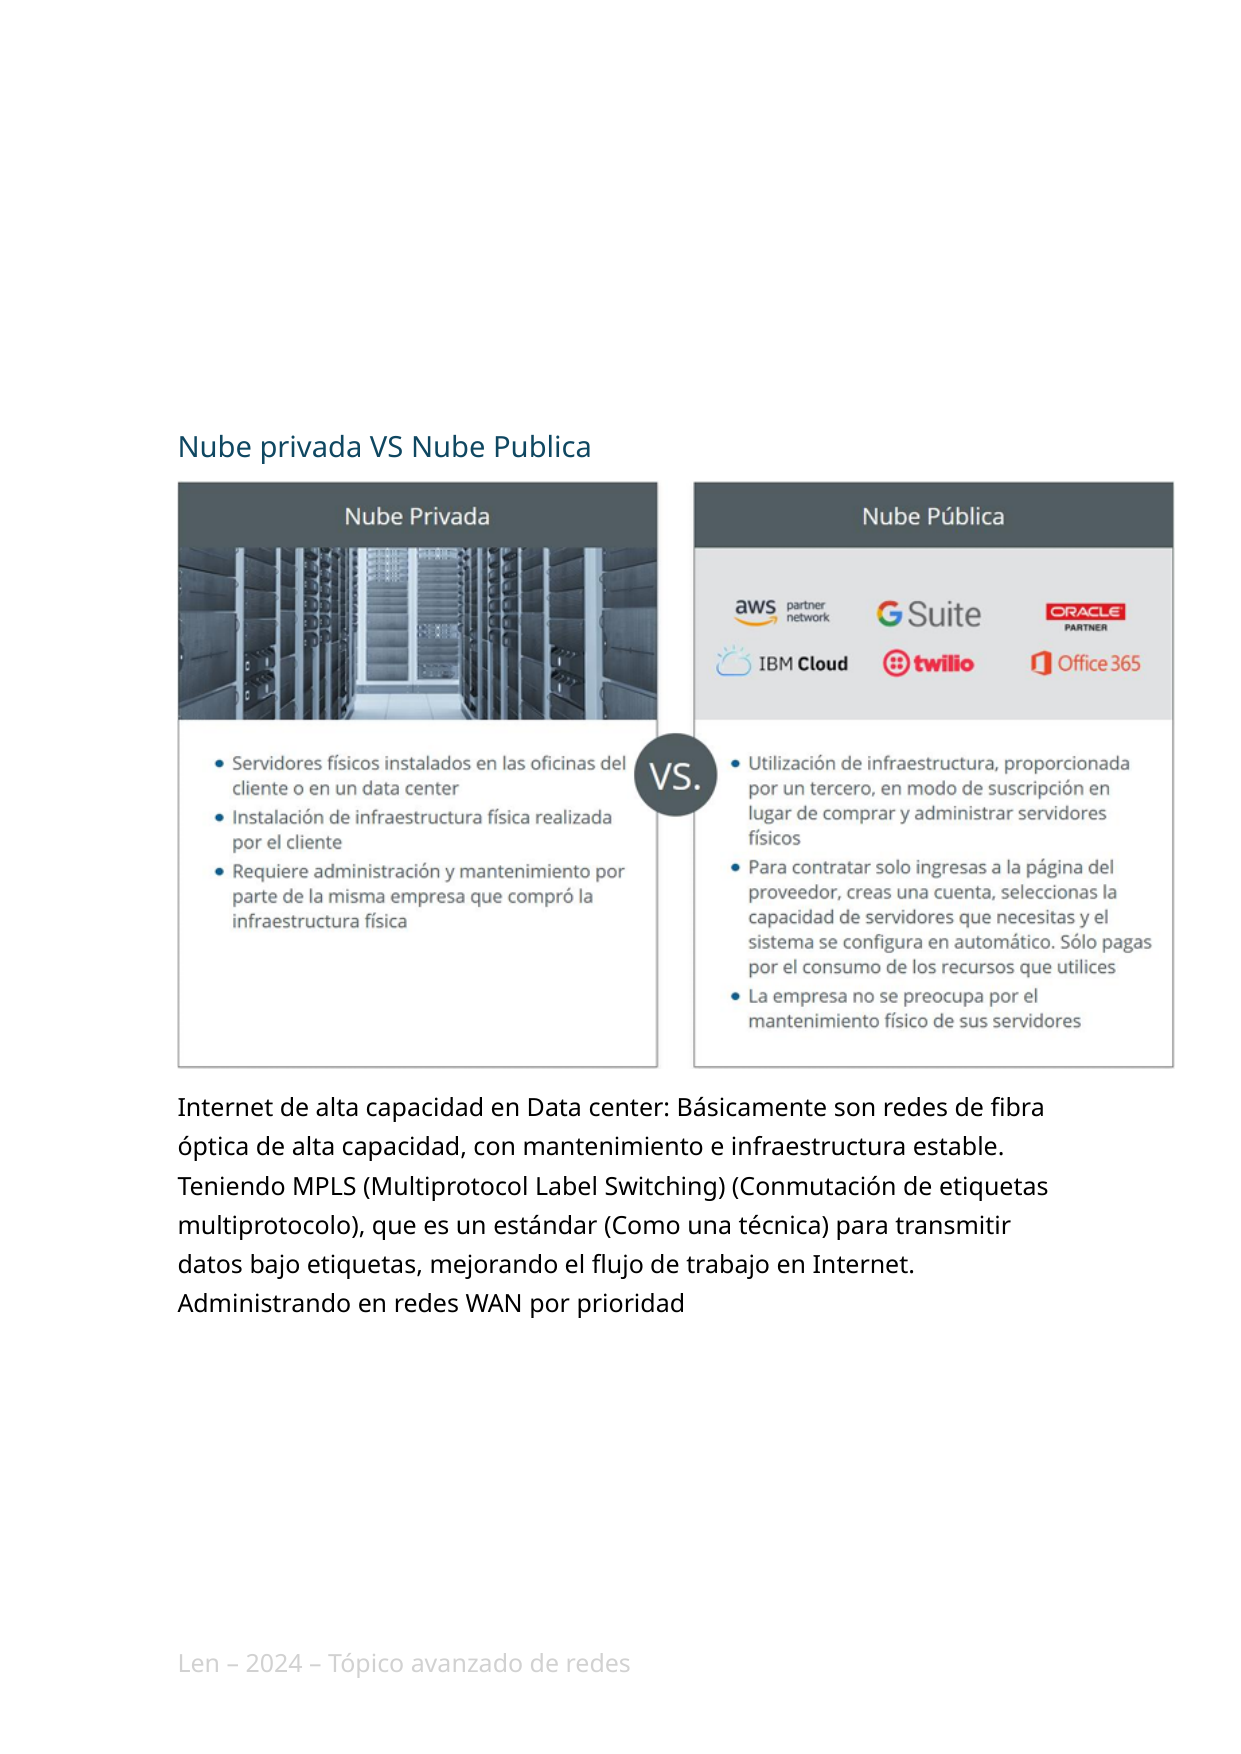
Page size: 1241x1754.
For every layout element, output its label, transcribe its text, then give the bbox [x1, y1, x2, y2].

picture [177, 480, 1175, 1069]
text Internet de alta capacidad en Data center: Básicamente son redes de fibra óptica de alta capacidad, con mantenimiento e infraestructura estable. Teniendo MPLS (Multiprotocol Label Switching) (Conmutación de etiquetas multiprotocolo), que es un estándar (Como una técnica) para transmitir datos bajo etiquetas, mejorando el flujo de trabajo en Internet. Administrando en redes WAN por prioridad [177, 1090, 1063, 1320]
subtitle Nube privada VS Nube Publica [177, 427, 1063, 466]
